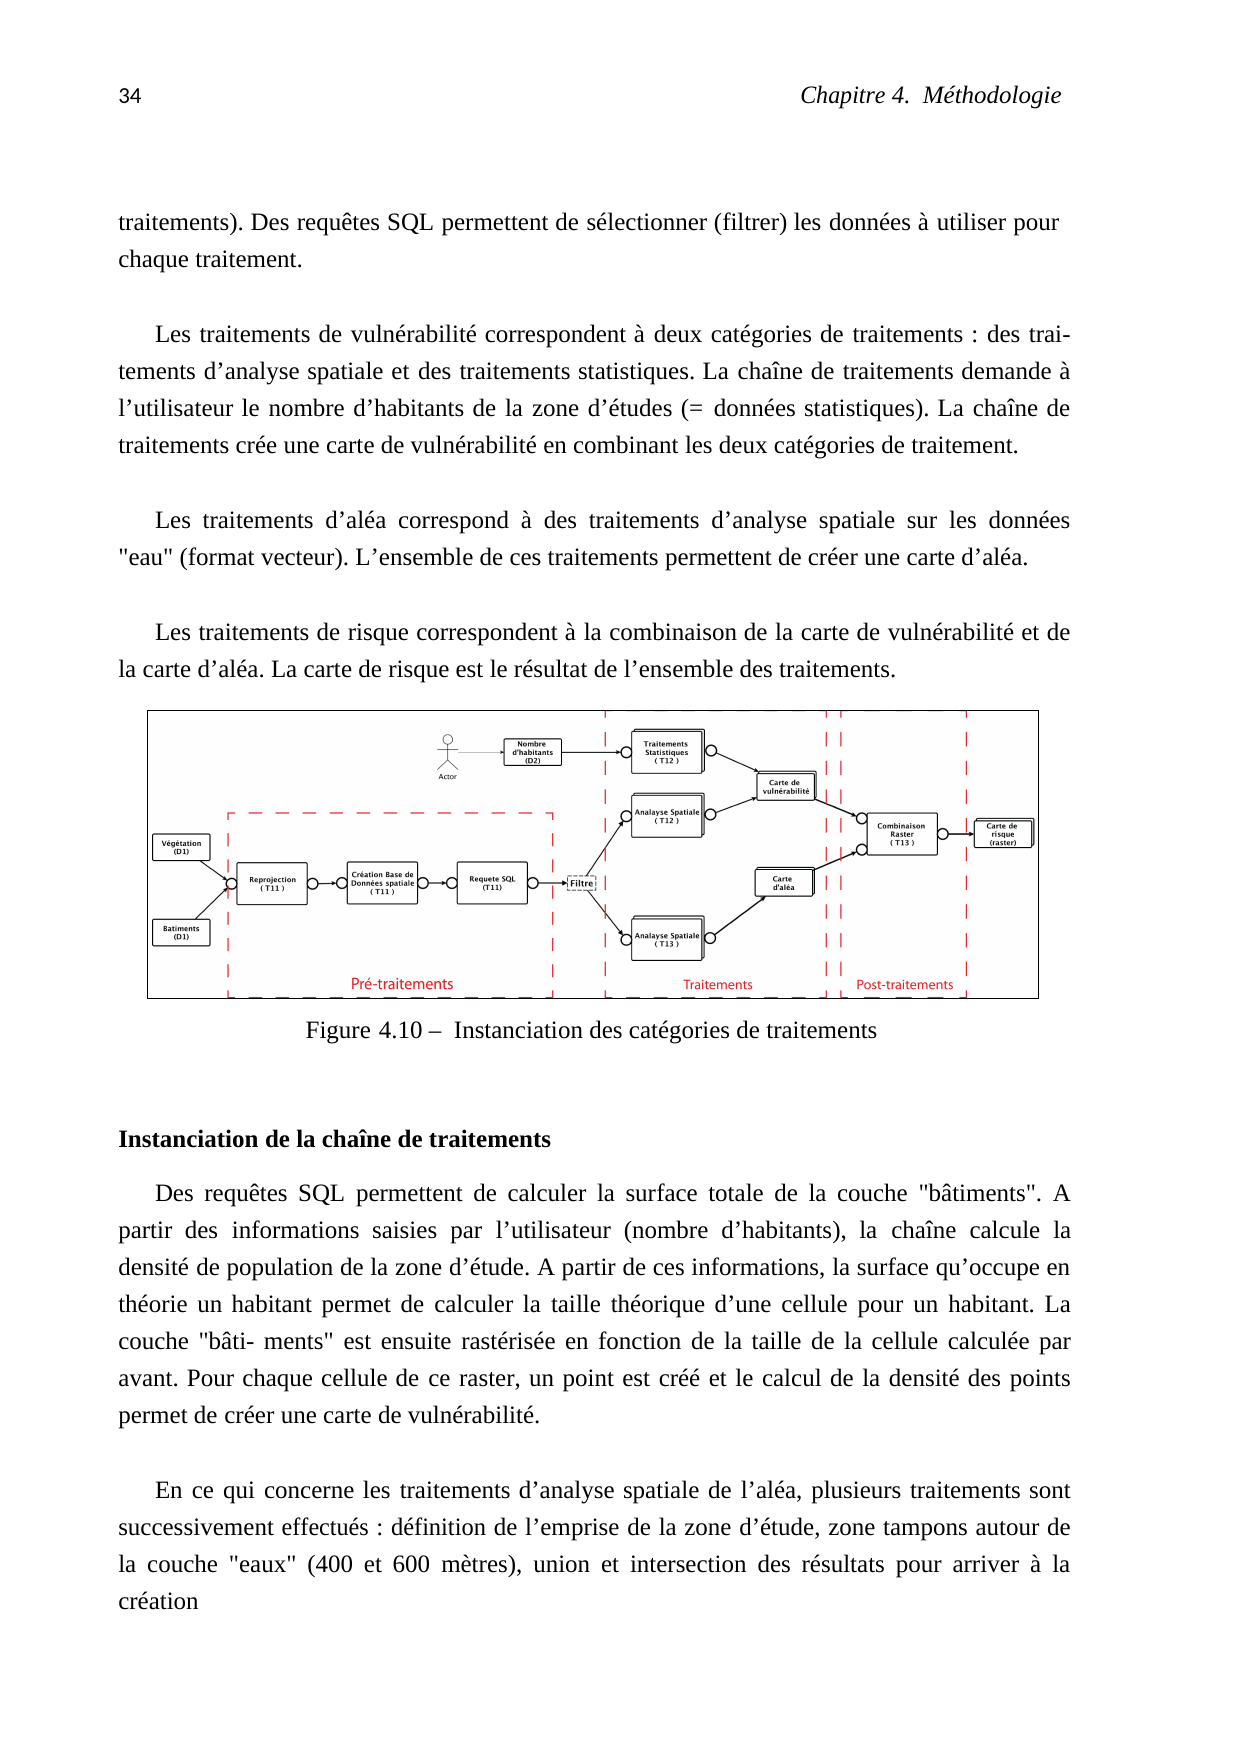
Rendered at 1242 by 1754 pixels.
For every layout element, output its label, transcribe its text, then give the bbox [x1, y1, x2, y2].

text Des requêtes SQL permettent de calculer la surface totale de la couche "bâtiments". A partir des informations saisies par l’utilisateur (nombre d’habitants), la chaîne calcule la densité de population de la zone d’étude. A partir de ces informations, la surface qu’occupe en théorie un habitant permet de calculer la taille théorique d’une cellule pour un habitant. La couche "bâti- ments" est ensuite rastérisée en fonction de la taille de la cellule calculée par avant. Pour chaque cellule de ce raster, un point est créé et le calcul de la densité des points permet de créer une carte de vulnérabilité. [118, 1178, 1071, 1429]
text Instanciation de la chaîne de traitements [118, 1124, 1077, 1152]
text Les traitements d’aléa correspond à des traitements d’analyse spatiale sur les données "eau" (format vecteur). L’ensemble de ces traitements permettent de créer une carte d’aléa. [118, 505, 1071, 571]
text traitements). Des requêtes SQL permettent de sélectionner (filtrer) les données à utiliser pour chaque traitement. [118, 207, 1071, 273]
text Figure 4.10 – Instanciation des catégories de traitements [305, 1015, 1077, 1044]
text Les traitements de vulnérabilité correspondent à deux catégories de traitements : des trai- tements d’analyse spatiale et des traitements statistiques. La chaîne de traitements demande à l’utilisateur le nombre d’habitants de la zone d’études (= données statistiques). La chaîne de traitements crée une carte de vulnérabilité en combinant les deux catégories de traitement. [118, 319, 1071, 459]
text Les traitements de risque correspondent à la combinaison de la carte de vulnérabilité et de la carte d’aléa. La carte de risque est le résultat de l’ensemble des traitements. [118, 617, 1071, 683]
text En ce qui concerne les traitements d’analyse spatiale de l’aléa, plusieurs traitements sont successivement effectués : définition de l’emprise de la zone d’étude, zone tampons autour de la couche "eaux" (400 et 600 mètres), union et intersection des résultats pour arriver à la création [118, 1475, 1071, 1615]
picture [148, 711, 1038, 998]
